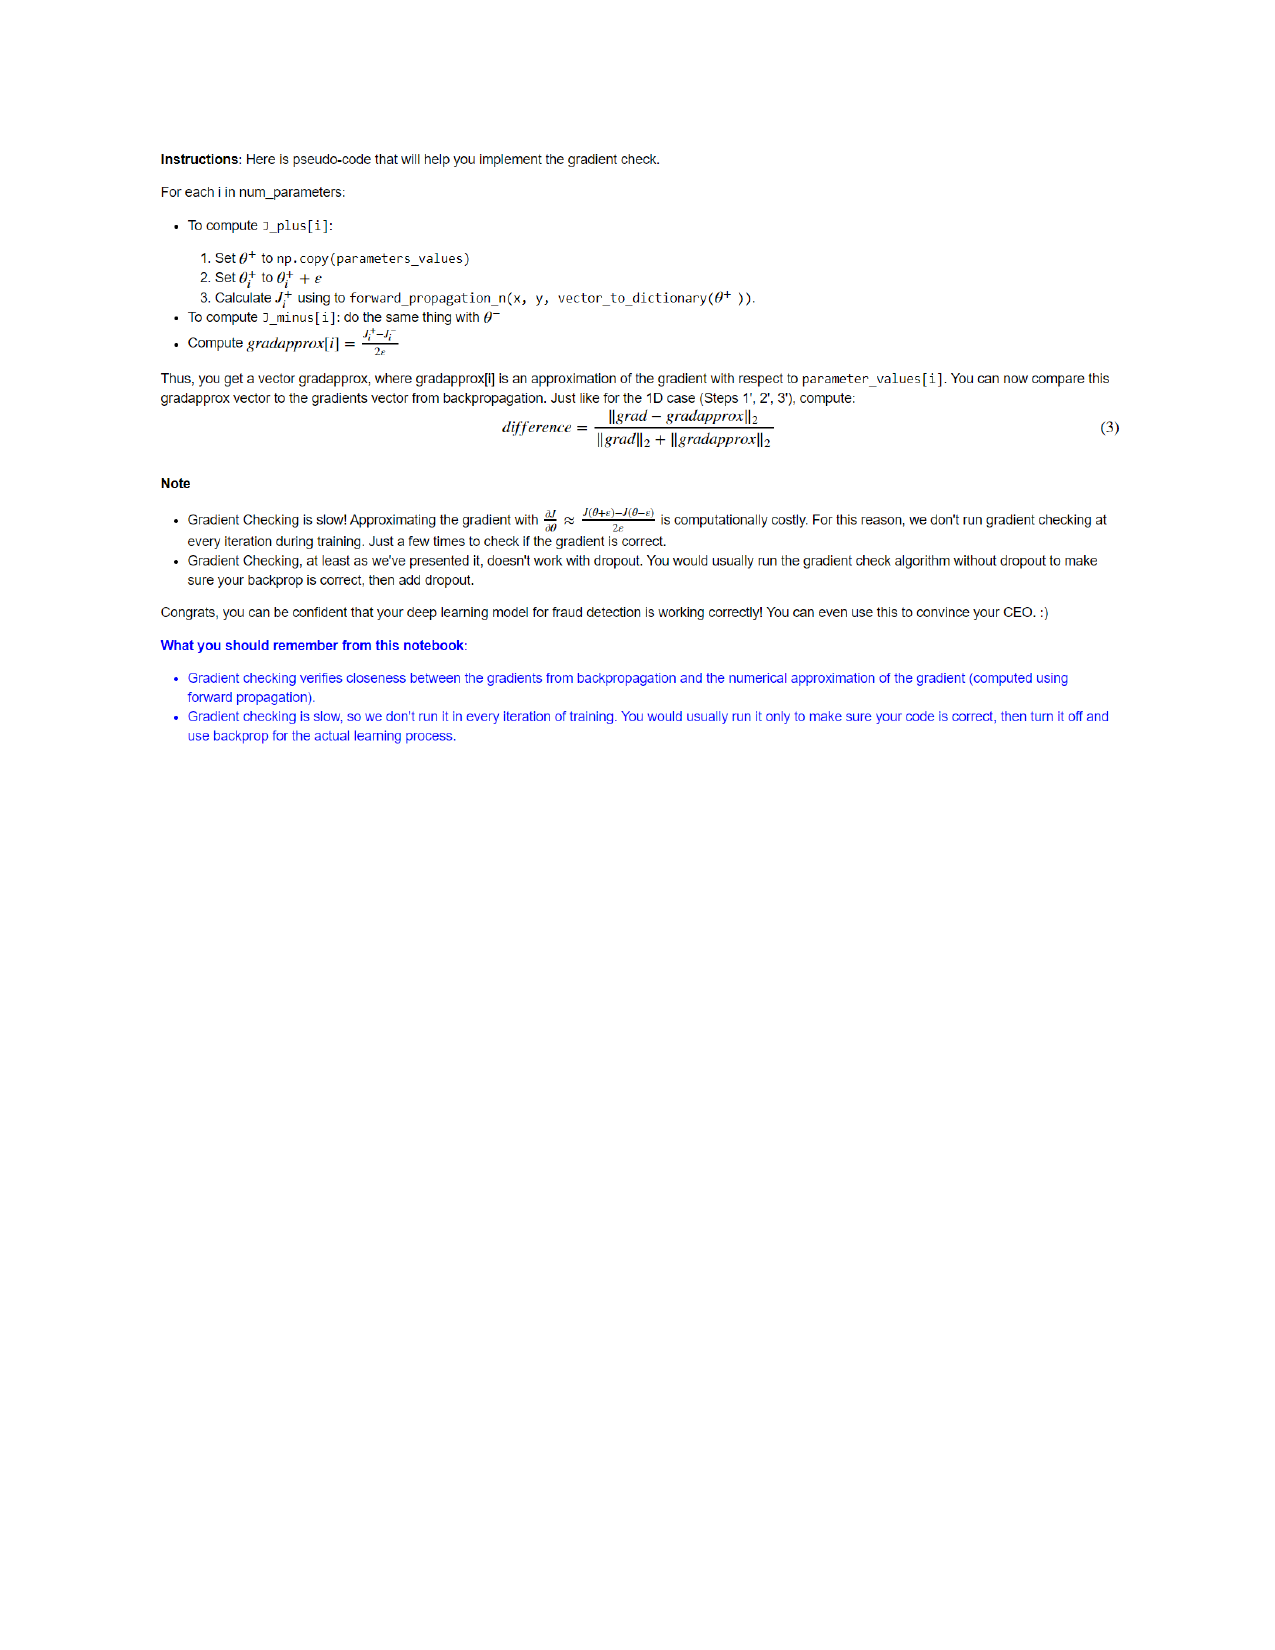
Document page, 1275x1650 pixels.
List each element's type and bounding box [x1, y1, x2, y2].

picture [150, 150, 1125, 456]
picture [150, 474, 1125, 754]
